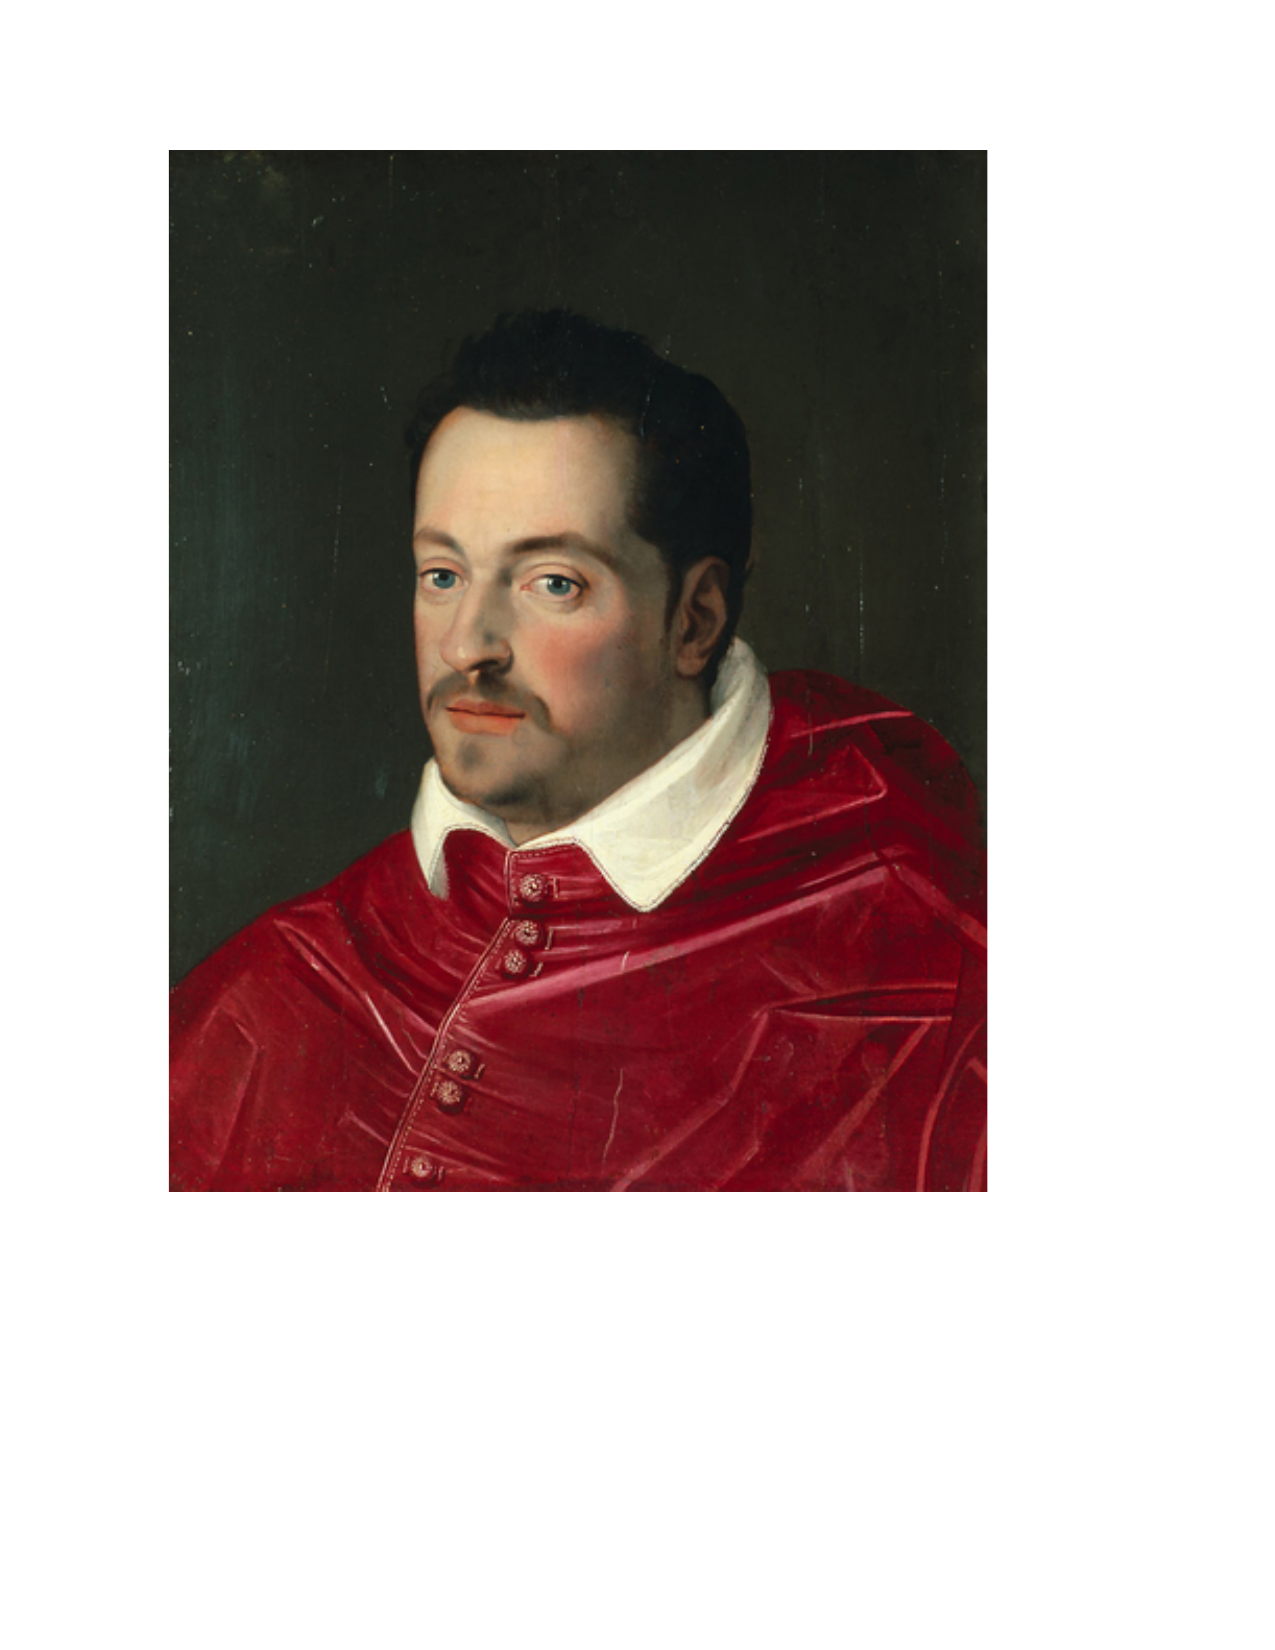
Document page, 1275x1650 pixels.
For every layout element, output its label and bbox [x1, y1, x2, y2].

picture [168, 150, 988, 1192]
